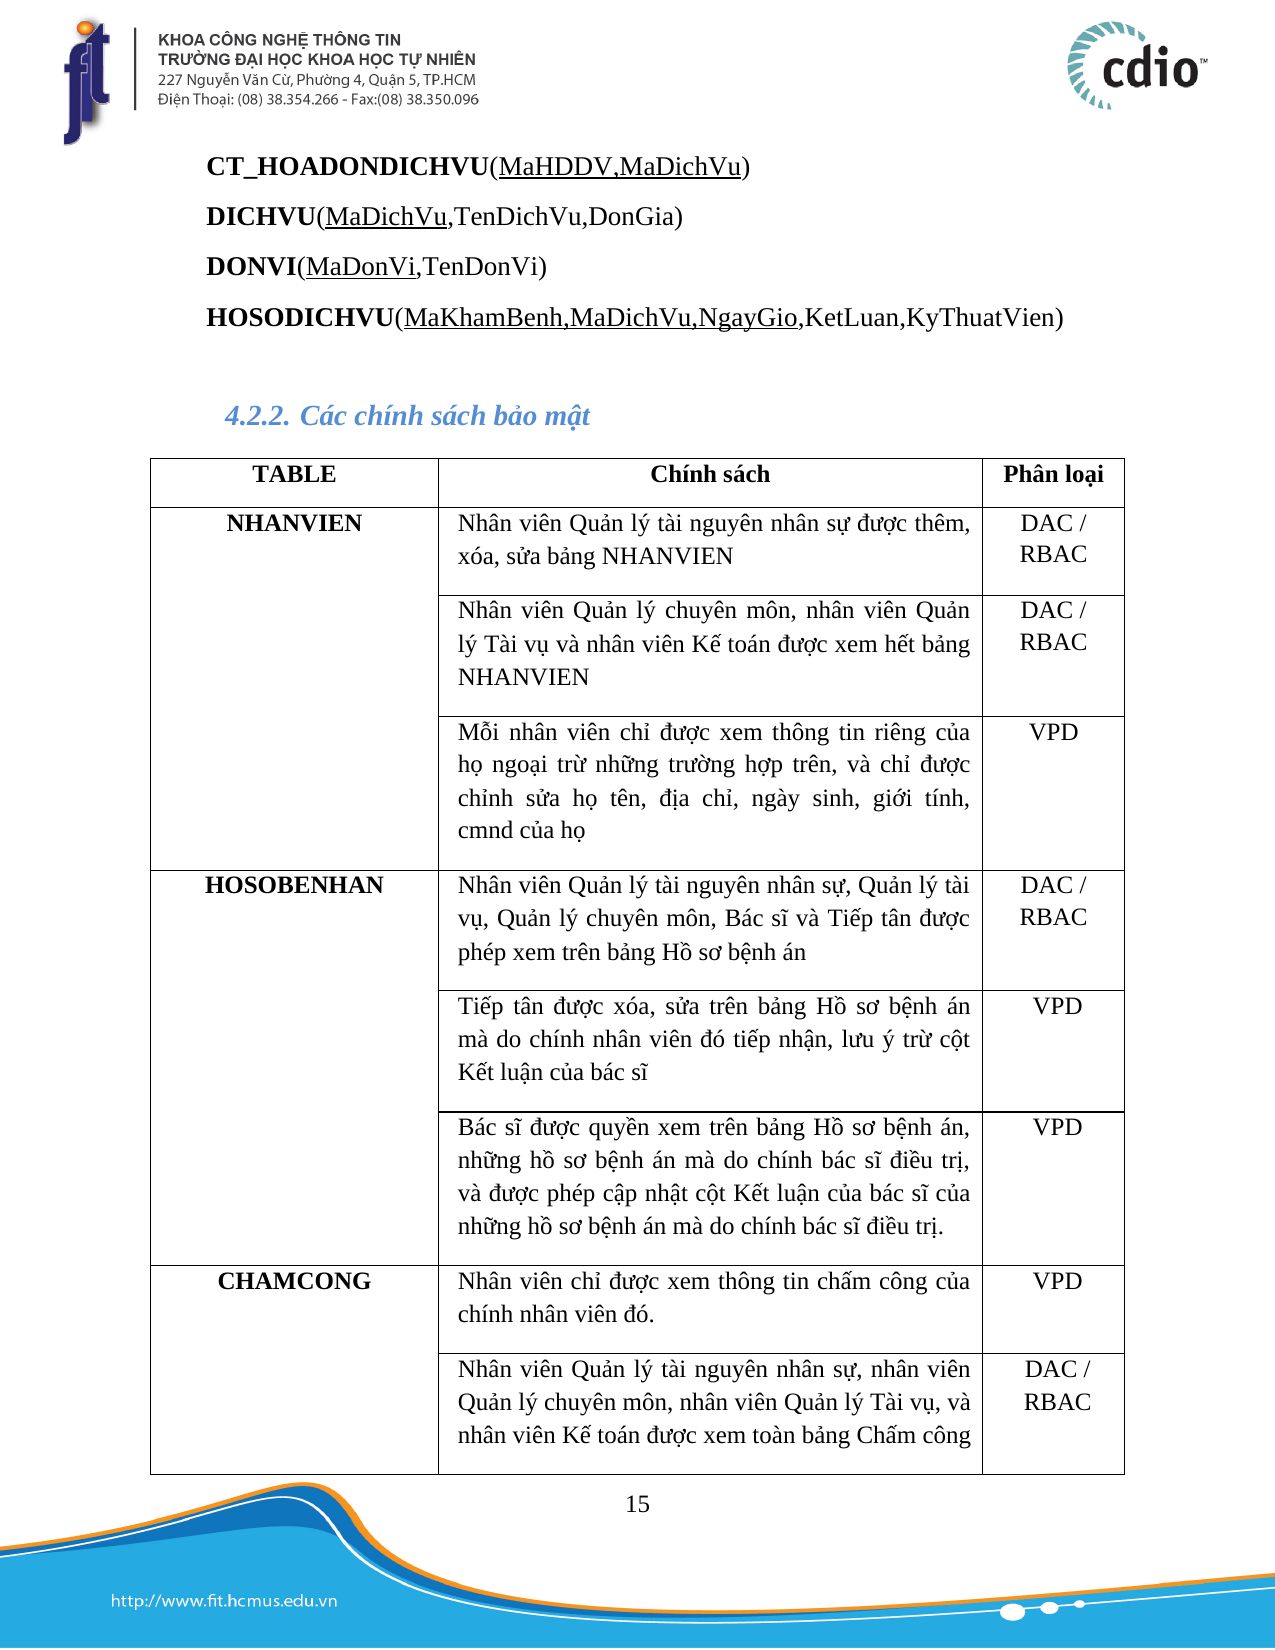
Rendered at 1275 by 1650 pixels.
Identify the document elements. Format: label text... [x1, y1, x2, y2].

picture [40, 10, 1220, 169]
table_cell Nhân viên Quản lý chuyên môn, nhân viên Quản lý Tài vụ và nhân viên Kế toán được xem hết bảng NHANVIEN [439, 596, 982, 716]
table_cell Tiếp tân được xóa, sửa trên bảng Hồ sơ bệnh án mà do chính nhân viên đó tiếp nhận, lưu ý trừ cột Kết luận của bác sĩ [439, 991, 982, 1111]
text HOSODICHVU(MaKhamBenh,MaDichVu,NgayGio,KetLuan,KyThuatVien) [141, 301, 1125, 332]
picture [0, 1479, 1275, 1648]
text DICHVU(MaDichVu,TenDichVu,DonGia) [141, 200, 1125, 231]
table_cell Nhân viên Quản lý tài nguyên nhân sự, nhân viên Quản lý chuyên môn, nhân viên Quản lý Tài vụ, và nhân viên Kế toán được xem toàn bảng Chấm công [439, 1354, 982, 1474]
text CT_HOADONDICHVU(MaHDDV,MaDichVu) [141, 150, 1125, 181]
table_cell VPD [983, 717, 1124, 869]
table_cell DAC / RBAC [983, 508, 1124, 594]
table_cell CHAMCONG [151, 1266, 438, 1474]
table_cell VPD [983, 1113, 1124, 1265]
table_cell NHANVIEN [151, 508, 438, 869]
table_cell Nhân viên Quản lý tài nguyên nhân sự được thêm, xóa, sửa bảng NHANVIEN [439, 508, 982, 594]
table_header Phân loại [983, 459, 1124, 507]
subtitle Các chính sách bảo mật [225, 398, 1125, 432]
table_cell DAC / RBAC [983, 596, 1124, 716]
table_cell VPD [983, 991, 1124, 1111]
table_cell HOSOBENHAN [151, 871, 438, 1265]
table_cell DAC / RBAC [983, 871, 1124, 990]
table_header Chính sách [439, 459, 982, 507]
table_cell VPD [983, 1266, 1124, 1353]
table_cell DAC / RBAC [983, 1354, 1124, 1474]
table_cell Nhân viên chỉ được xem thông tin chấm công của chính nhân viên đó. [439, 1266, 982, 1353]
table_cell Bác sĩ được quyền xem trên bảng Hồ sơ bệnh án, những hồ sơ bệnh án mà do chính bác sĩ điều trị, và được phép cập nhật cột Kết luận của bác sĩ của những hồ sơ bệnh án mà do chính bác sĩ điều trị. [439, 1113, 982, 1265]
table_header TABLE [151, 459, 438, 507]
text DONVI(MaDonVi,TenDonVi) [141, 250, 1125, 282]
table_cell Mỗi nhân viên chỉ được xem thông tin riêng của họ ngoại trừ những trường hợp trên, và chỉ được chỉnh sửa họ tên, địa chỉ, ngày sinh, giới tính, cmnd của họ [439, 717, 982, 869]
table_cell Nhân viên Quản lý tài nguyên nhân sự, Quản lý tài vụ, Quản lý chuyên môn, Bác sĩ và Tiếp tân được phép xem trên bảng Hồ sơ bệnh án [439, 871, 982, 990]
